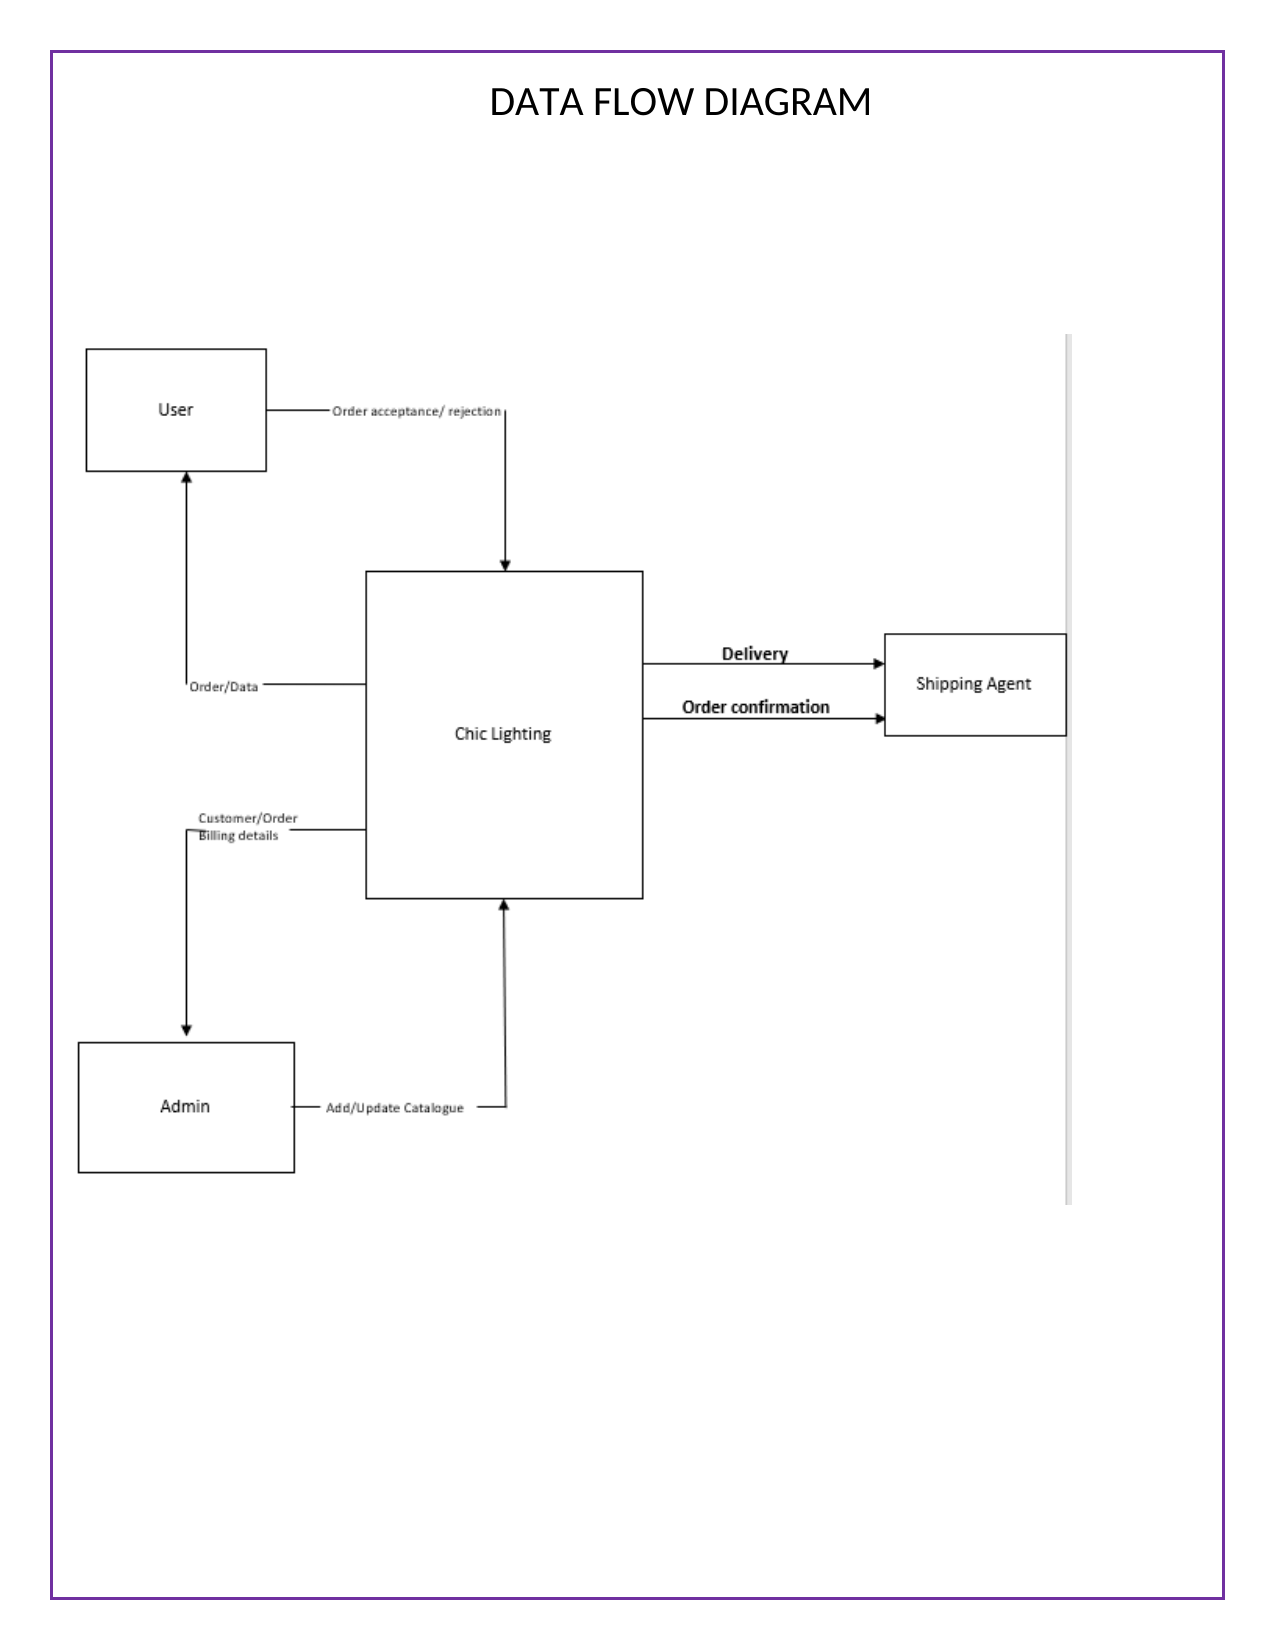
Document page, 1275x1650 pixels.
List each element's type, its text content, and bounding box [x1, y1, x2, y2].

text DATA FLOW DIAGRAM [75, 75, 1200, 126]
picture [75, 334, 1072, 1205]
